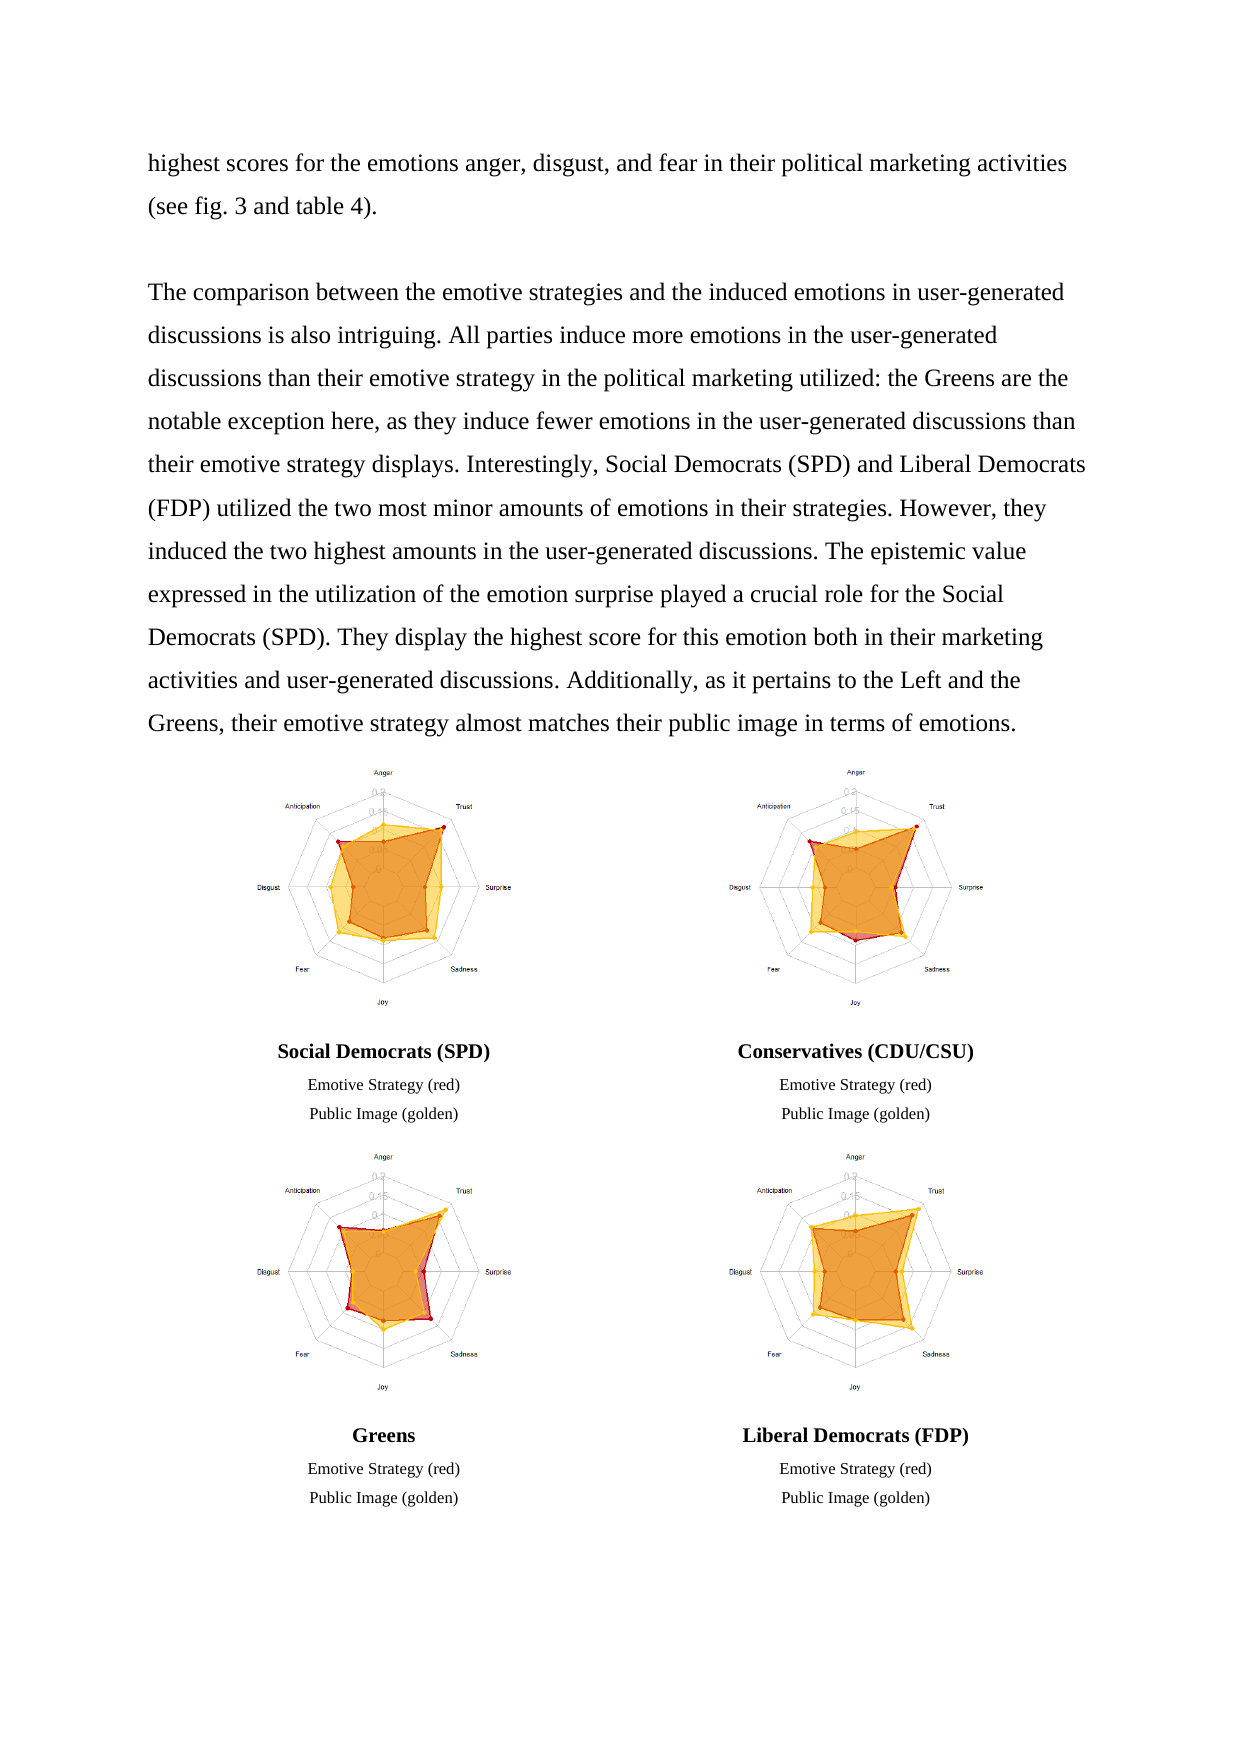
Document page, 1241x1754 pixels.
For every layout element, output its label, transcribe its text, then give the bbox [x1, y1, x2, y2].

picture [163, 751, 604, 1023]
table_cell Greens Emotive Strategy (red) Public Image (golden) [148, 1136, 619, 1520]
table_header Conservatives (CDU/CSU) Emotive Strategy (red) Public Image (golden) [620, 751, 1092, 1136]
picture [714, 751, 997, 1023]
picture [635, 1135, 1076, 1408]
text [148, 148, 1093, 219]
text The comparison between the emotive strategies and the induced emotions in user-generated discussions is also intriguing. All parties induce more emotions in the user-generated discussions than their emotive strategy in the political marketing utilized: the Greens are the notable exception here, as they induce fewer emotions in the user-generated discussions than their emotive strategy displays. Interestingly, Social Democrats (SPD) and Liberal Democrats (FDP) utilized the two most minor amounts of emotions in their strategies. However, they induced the two highest amounts in the user-generated discussions. The epistemic value expressed in the utilization of the emotion surprise played a crucial role for the Social Democrats (SPD). They display the highest score for this emotion both in their marketing activities and user-generated discussions. Additionally, as it pertains to the Left and the Greens, their emotive strategy almost matches their public image in terms of emotions. [148, 277, 1093, 737]
picture [163, 1135, 604, 1408]
table_header Social Democrats (SPD) Emotive Strategy (red) Public Image (golden) [148, 751, 619, 1136]
table_cell Liberal Democrats (FDP) Emotive Strategy (red) Public Image (golden) [620, 1136, 1092, 1520]
